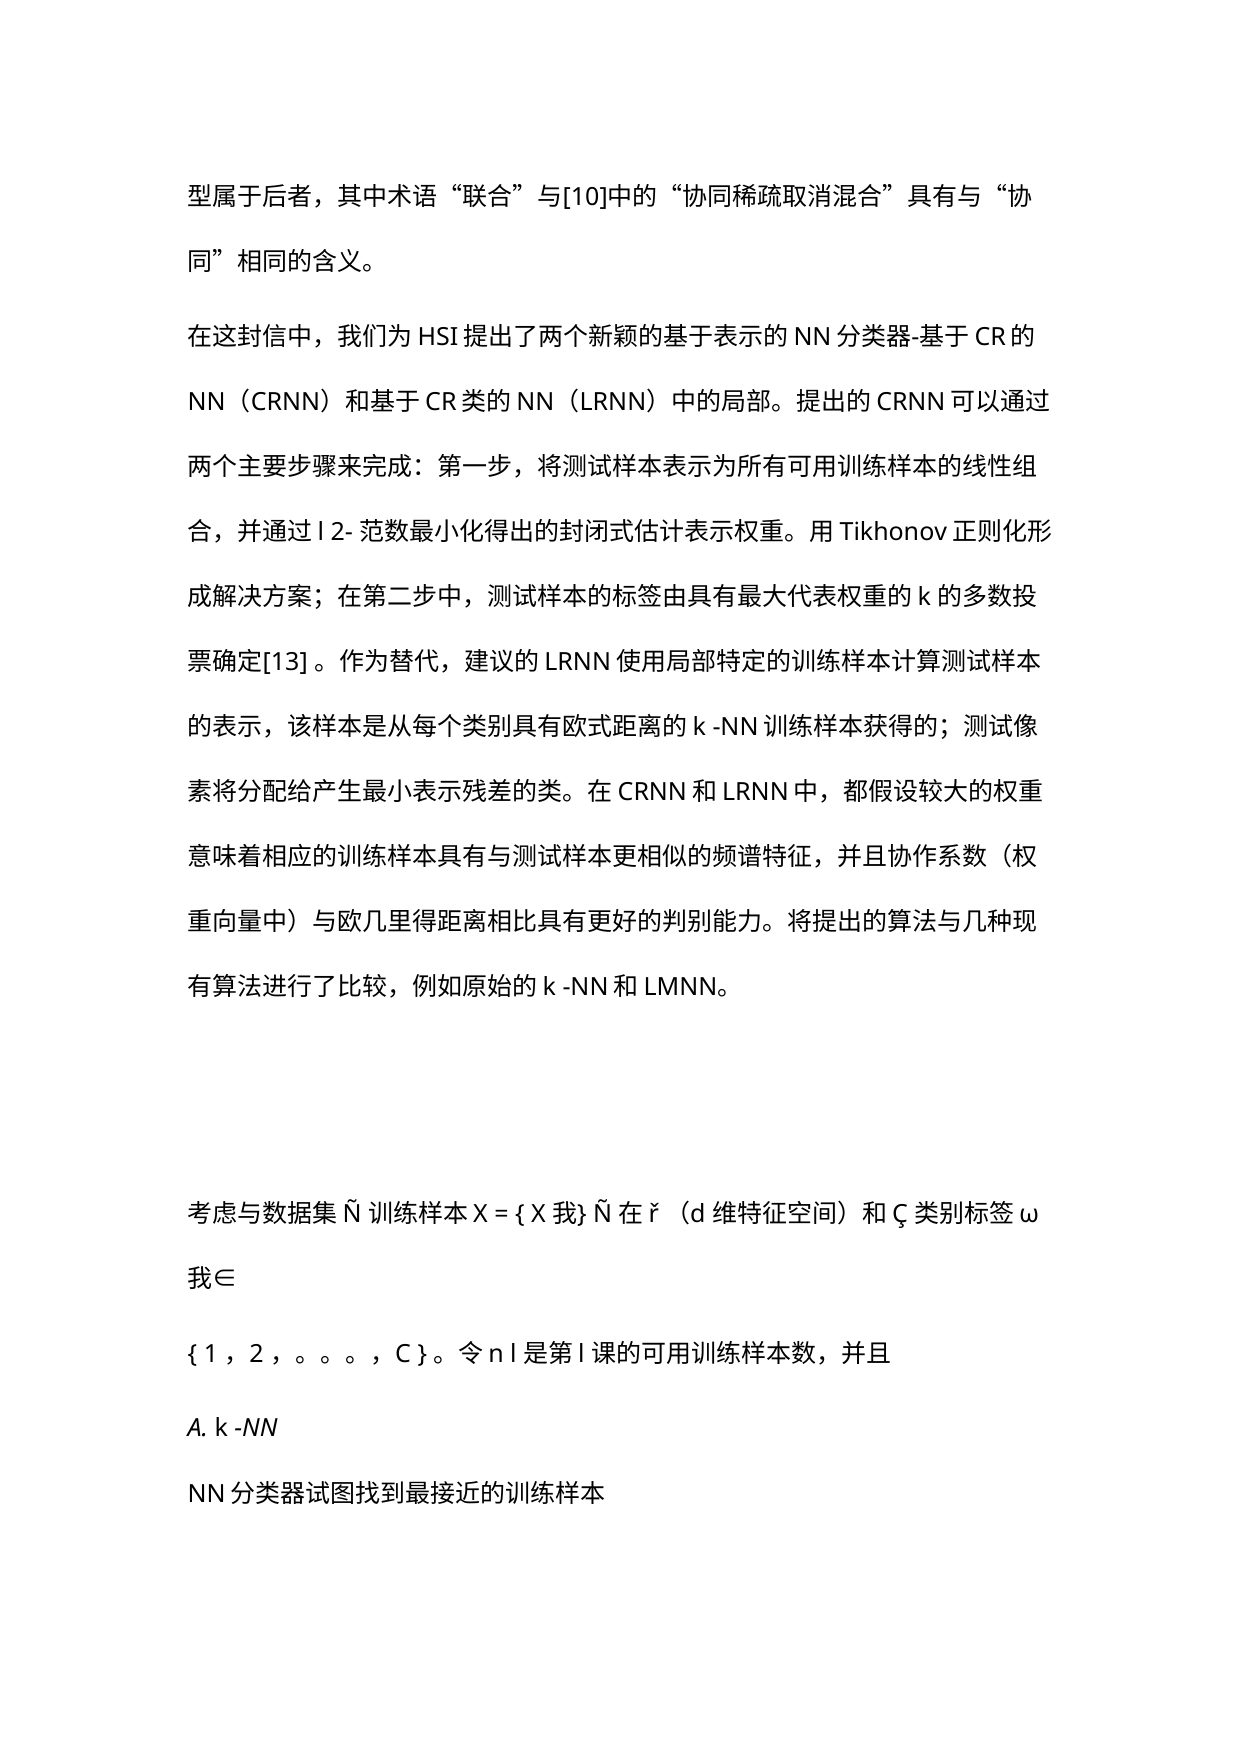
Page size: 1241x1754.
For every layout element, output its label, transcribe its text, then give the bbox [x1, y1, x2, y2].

text 在这封信中，我们为HSI提出了两个新颖的基于表示的NN分类器-基于CR的NN（CRNN）和基于CR类的NN（LRNN）中的局部。提出的CRNN可以通过两个主要步骤来完成：第一步，将测试样本表示为所有可用训练样本的线性组合，并通过l 2- 范数最小化得出的封闭式估计表示权重。用Tikhonov正则化形成解决方案；在第二步中，测试样本的标签由具有最大代表权重的k 的多数投票确定[13] 。作为替代，建议的LRNN使用局部特定的训练样本计算测试样本的表示，该样本是从每个类别具有欧式距离的k -NN训练样本获得的；测试像素将分配给产生最小表示残差的类。在CRNN和LRNN中，都假设较大的权重意味着相应的训练样本具有与测试样本更相似的频谱特征，并且协作系数（权重向量中）与欧几里得距离相比具有更好的判别能力。将提出的算法与几种现有算法进行了比较，例如原始的k -NN和LMNN。 [187, 302, 1053, 1017]
text 考虑与数据集Ñ 训练样本X = { X 我} Ñ 在ř （d 维特征空间）和Ç 类别标签ω 我∈ [187, 1179, 1053, 1309]
text A. k -NN NN分类器试图找到最接近的训练样本 [187, 1394, 1053, 1524]
text { 1 ，2 ，。。。，C } 。令n l 是第l 课的可用训练样本数，并且 [187, 1319, 1053, 1384]
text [187, 162, 1053, 292]
